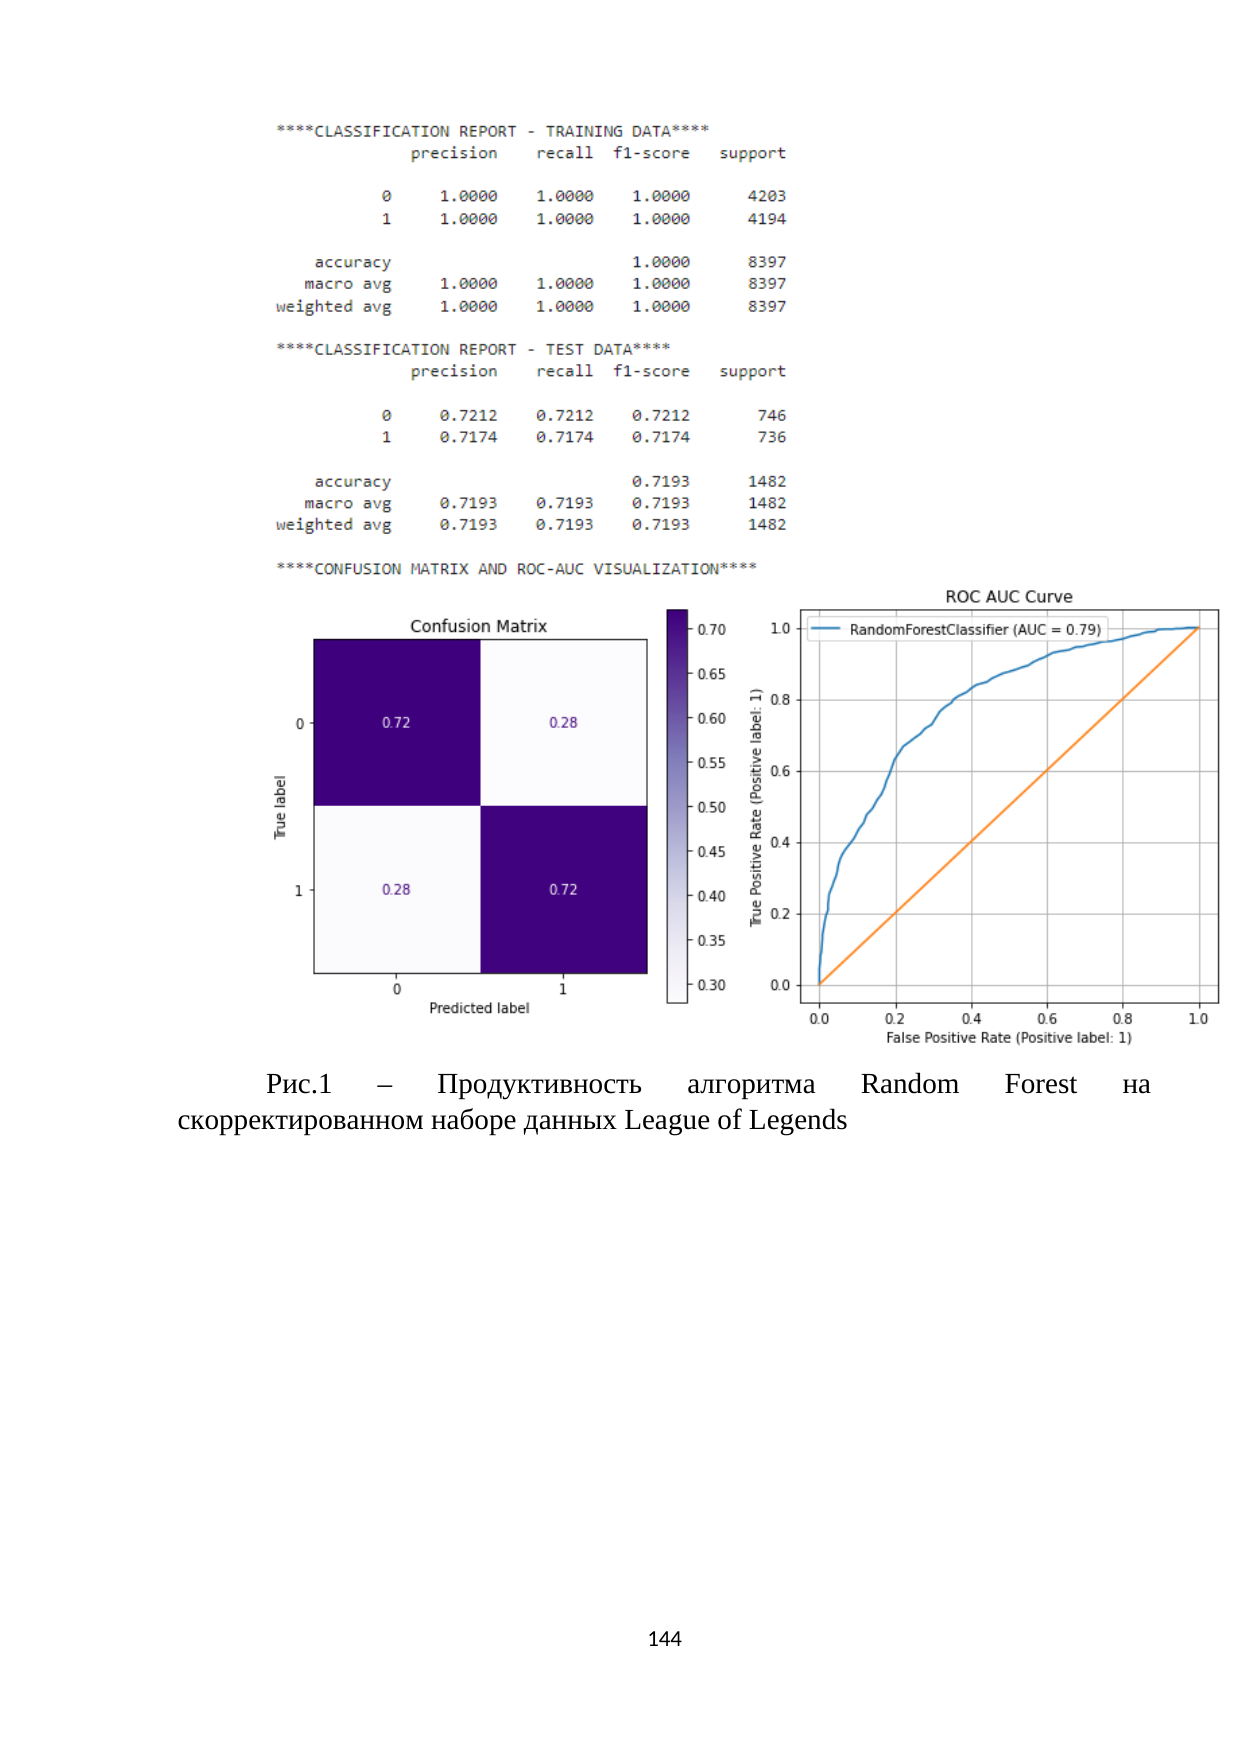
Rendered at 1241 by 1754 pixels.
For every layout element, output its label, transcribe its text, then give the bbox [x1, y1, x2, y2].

picture [265, 118, 1241, 1047]
text Рис.1 – Продуктивность алгоритма Random Forest на скорректированном наборе данных League of Legends [177, 1066, 1152, 1135]
